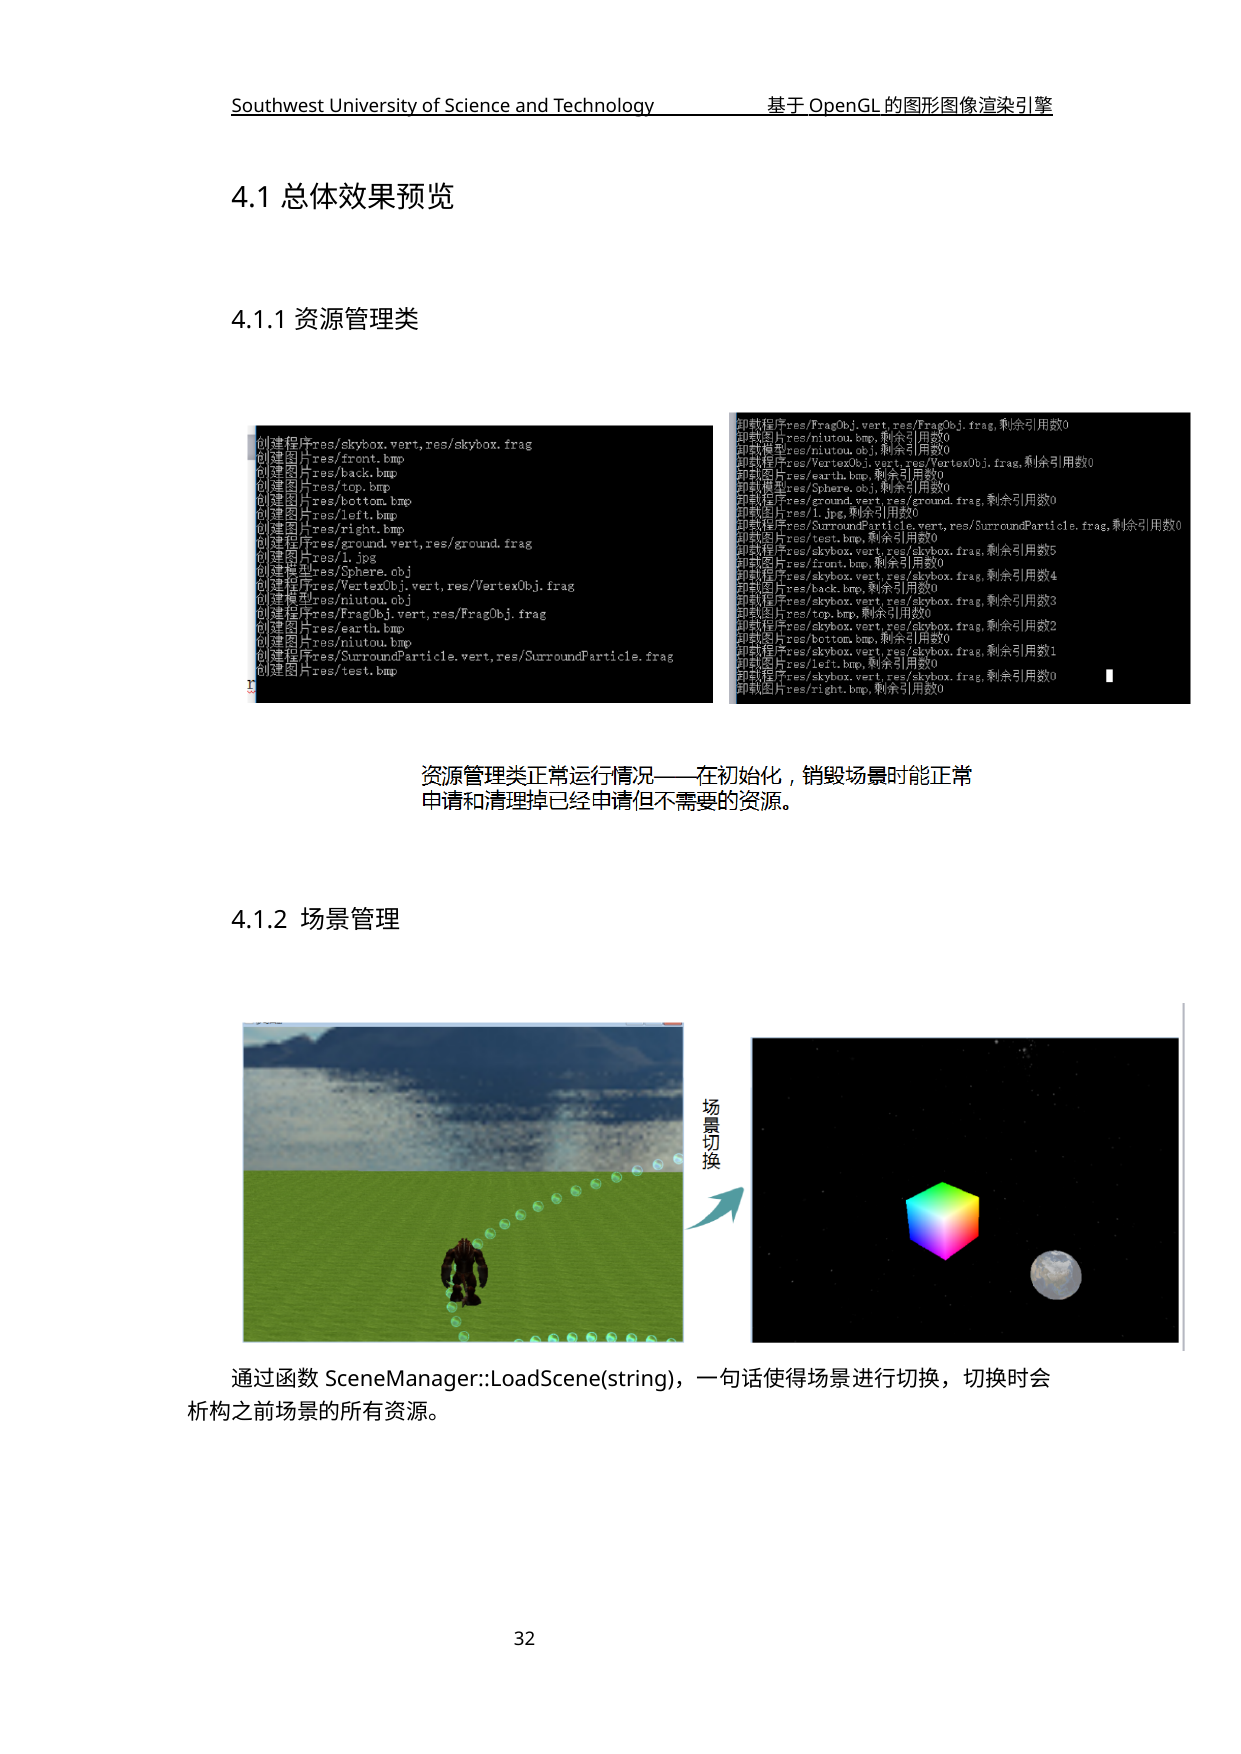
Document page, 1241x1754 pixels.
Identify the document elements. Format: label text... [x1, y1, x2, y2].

picture [231, 403, 1216, 835]
text 通过函数SceneManager::LoadScene(string)，一句话使得场景进行切换，切换时会析构之前场景的所有资源。 [187, 1361, 1053, 1426]
picture [231, 1003, 1185, 1351]
subtitle 4.1.1 资源管理类 [187, 285, 1053, 350]
subtitle 4.1 总体效果预览 [187, 162, 1053, 227]
subtitle 4.1.2 场景管理 [187, 885, 1053, 950]
